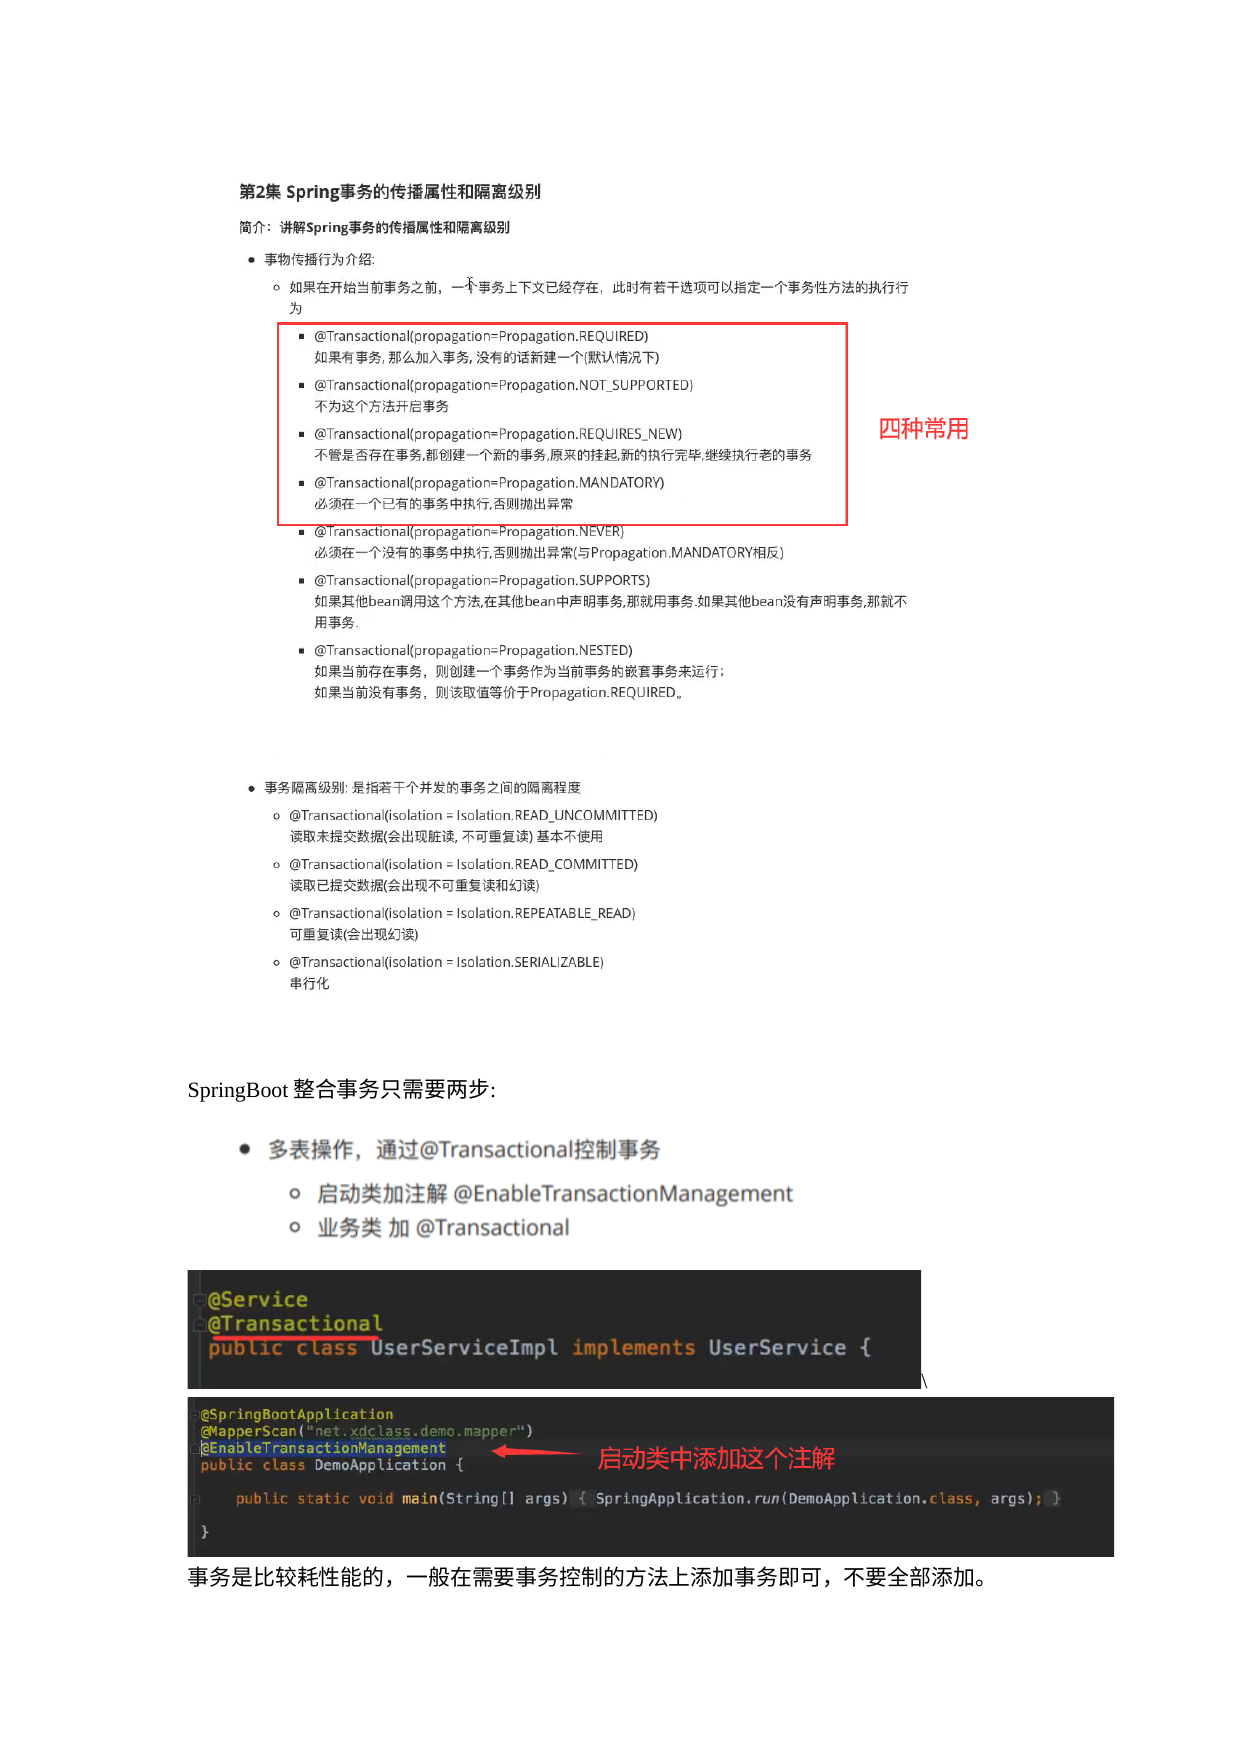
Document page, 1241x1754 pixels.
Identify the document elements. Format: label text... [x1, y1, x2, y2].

picture [187, 1270, 922, 1389]
text 事务是比较耗性能的，一般在需要事务控制的方法上添加事务即可，不要全部添加。 [187, 1559, 1053, 1592]
picture [187, 162, 1053, 1028]
picture [187, 1397, 1115, 1557]
text SpringBoot整合事务只需要两步: [187, 1072, 1053, 1104]
picture [187, 1104, 897, 1265]
